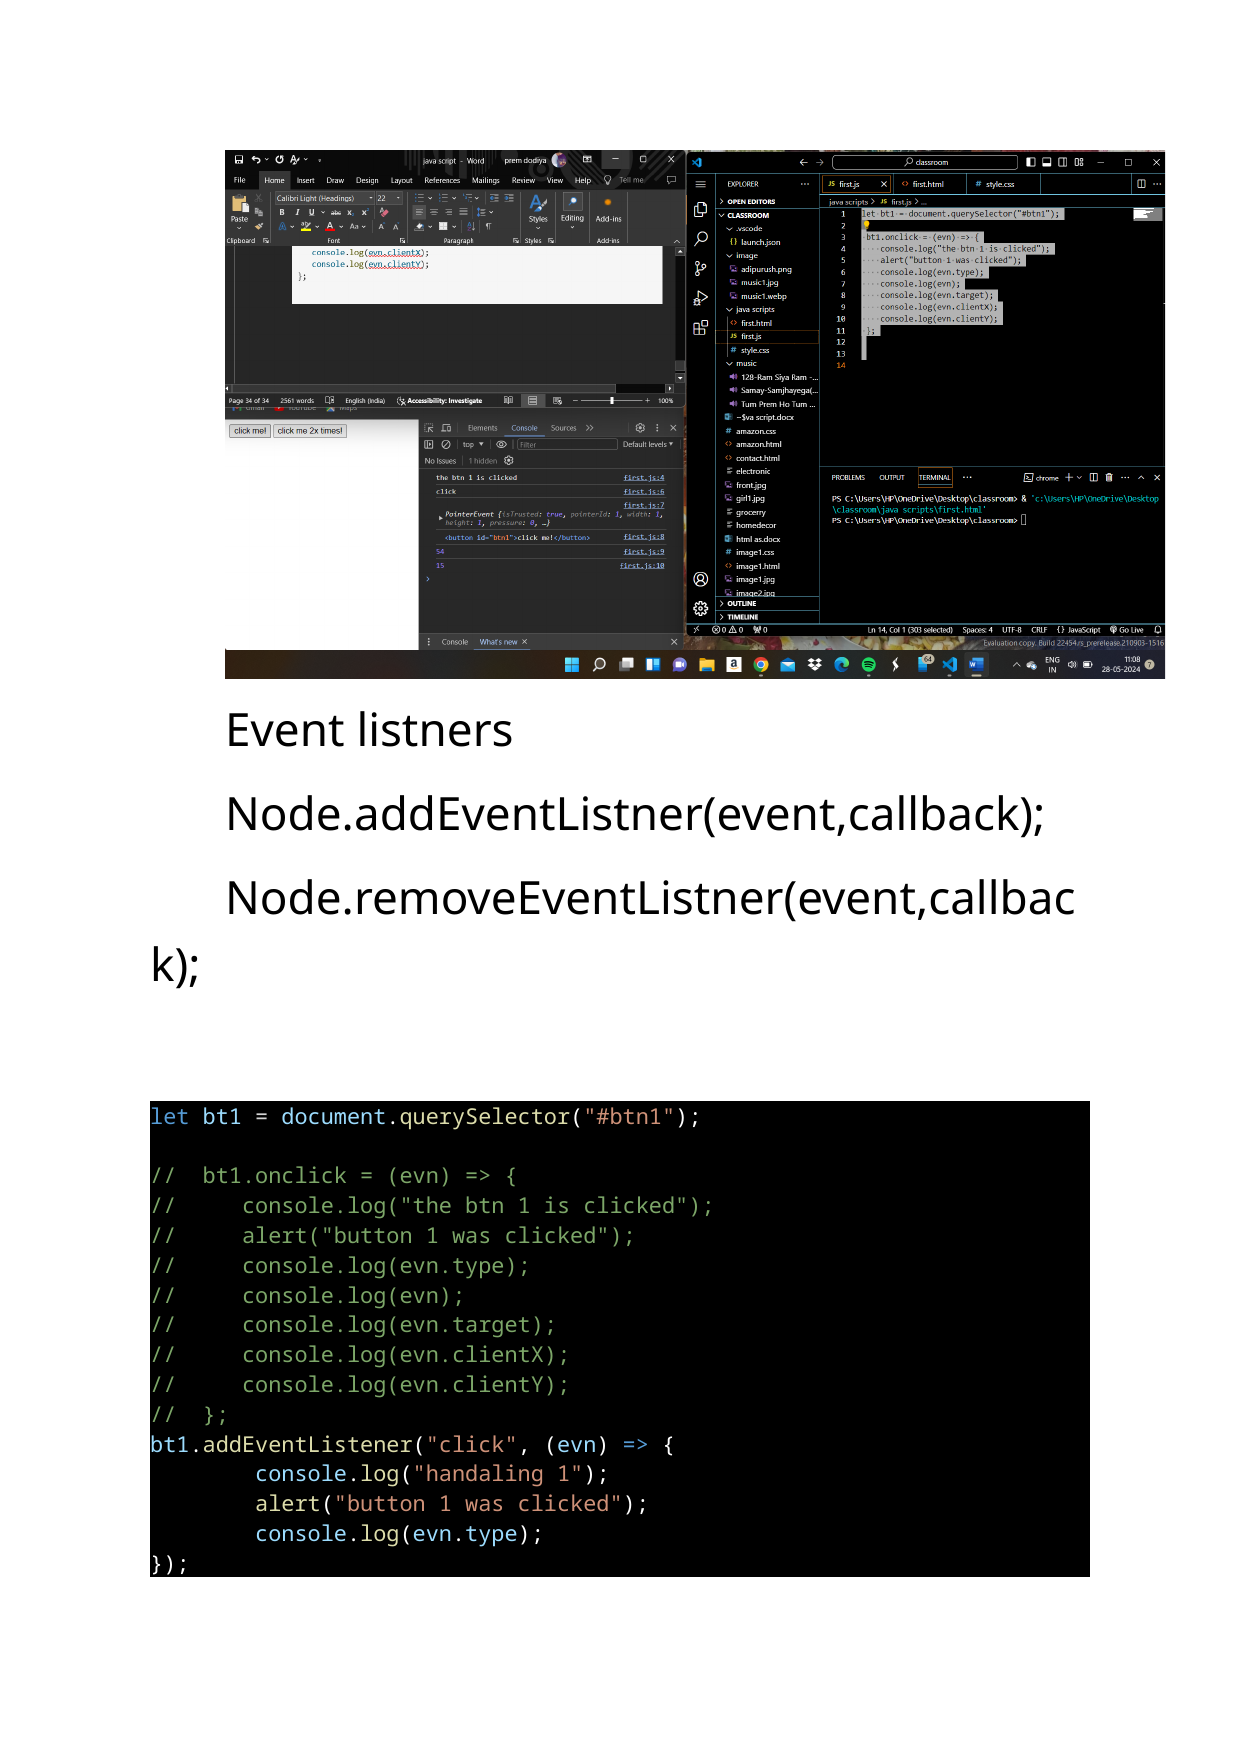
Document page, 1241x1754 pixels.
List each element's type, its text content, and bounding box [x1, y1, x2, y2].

picture [225, 150, 1166, 679]
text Event listners [150, 698, 1090, 760]
text Node.addEventListner(event,callback); [150, 782, 1090, 844]
text // console.log(evn.clientY); [150, 1369, 1090, 1399]
text bt1.addEventListener("click", (evn) => { [150, 1428, 1090, 1458]
text // console.log(evn.target); [150, 1309, 1090, 1339]
text // }; [150, 1399, 1090, 1428]
text // bt1.onclick = (evn) => { [150, 1160, 1090, 1190]
text // console.log(evn); [150, 1279, 1090, 1309]
text console.log("handaling 1"); [150, 1458, 1090, 1488]
text console.log(evn.type); [150, 1518, 1090, 1548]
text }); [150, 1548, 1090, 1577]
text Node.removeEventListner(event,callback); [150, 866, 1090, 995]
text // console.log(evn.clientX); [150, 1339, 1090, 1369]
text alert("button 1 was clicked"); [150, 1488, 1090, 1518]
text let bt1 = document.querySelector("#btn1"); [150, 1101, 1090, 1131]
text // console.log(evn.type); [150, 1250, 1090, 1279]
text // console.log("the btn 1 is clicked"); [150, 1190, 1090, 1220]
text // alert("button 1 was clicked"); [150, 1220, 1090, 1250]
